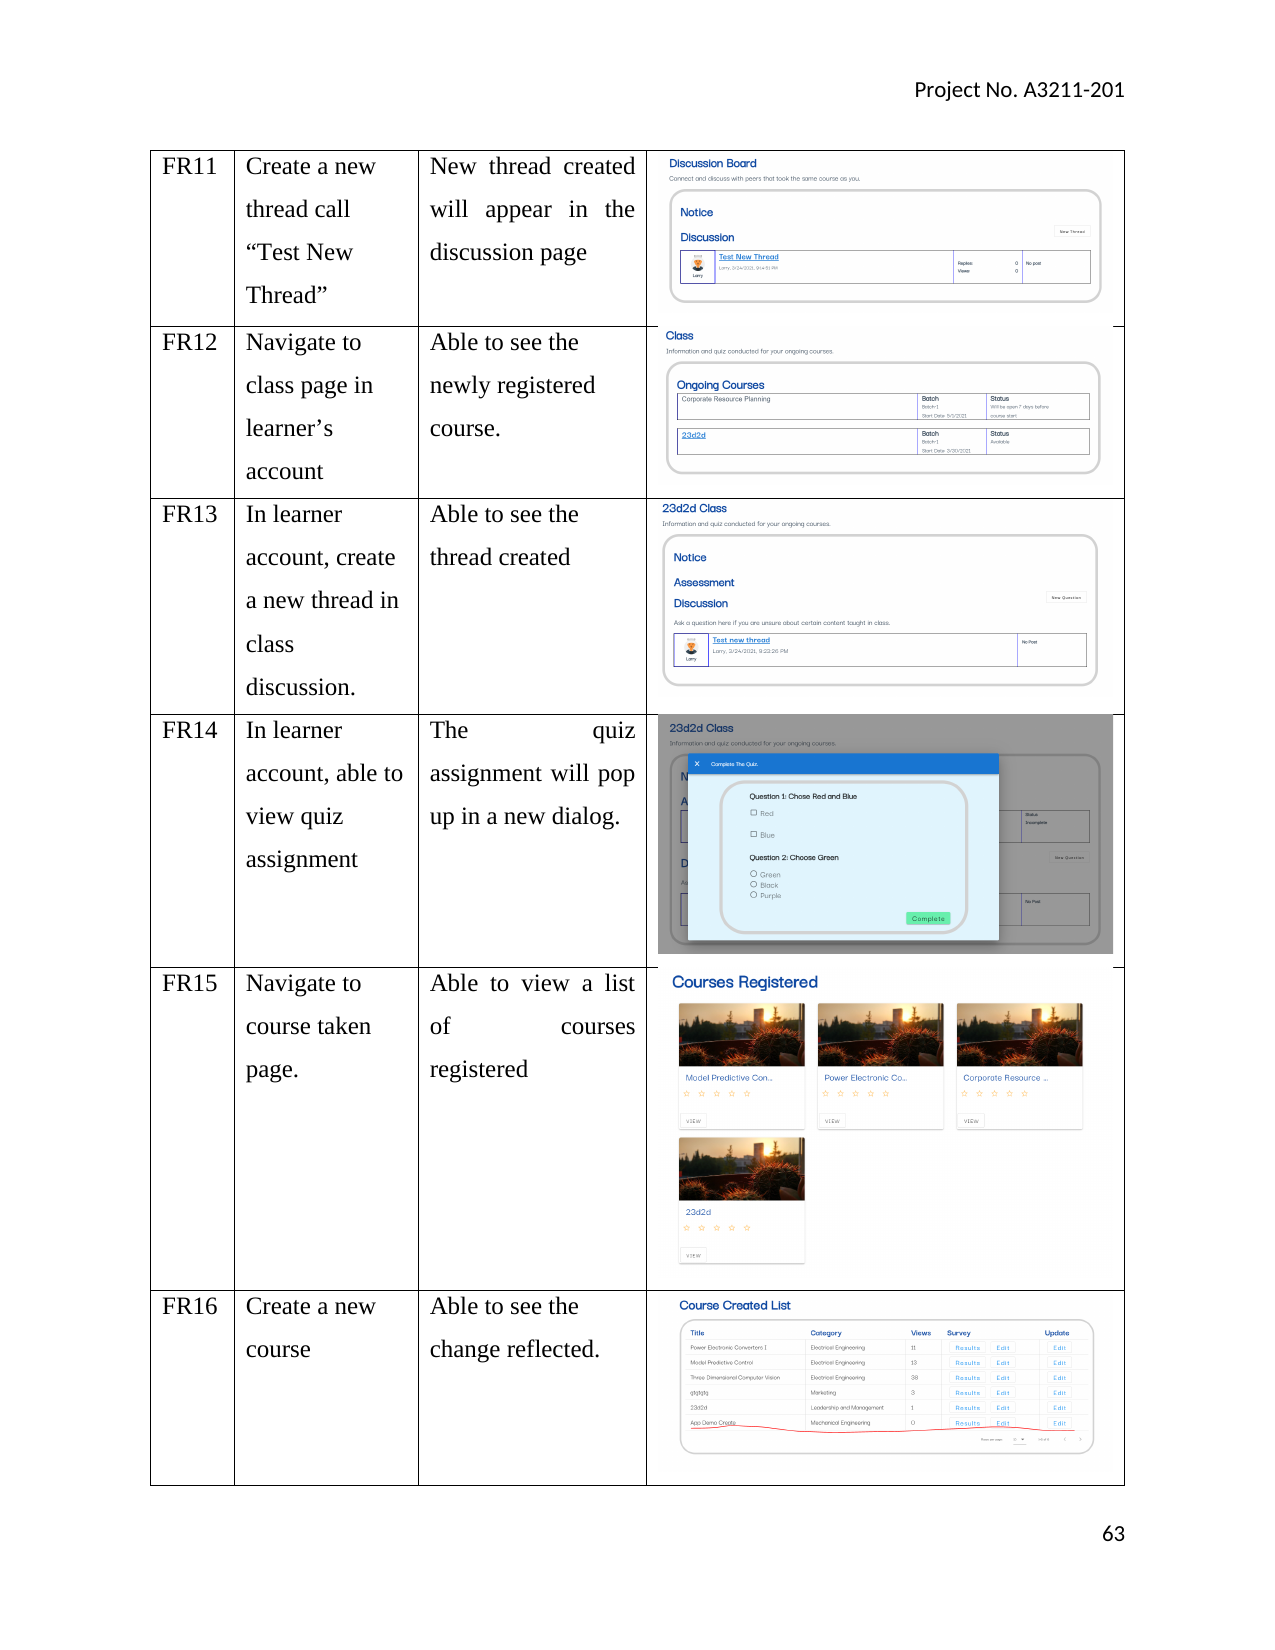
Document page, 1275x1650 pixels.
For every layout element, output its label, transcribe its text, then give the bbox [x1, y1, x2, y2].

table_cell Able to see the thread created [419, 499, 646, 714]
table_cell FR12 [151, 327, 234, 498]
table_cell New thread created will appear in the discussion page [419, 151, 646, 326]
table_cell [647, 151, 1124, 326]
picture [658, 326, 1114, 485]
table_cell FR11 [151, 151, 234, 326]
table_cell Able to see the change reflected. [419, 1291, 646, 1485]
table_cell [647, 1291, 1124, 1485]
table_cell The quiz assignment will pop up in a new dialog. [419, 715, 646, 967]
table_cell FR16 [151, 1291, 234, 1485]
table_cell Able to see the newly registered course. [419, 327, 646, 498]
table_cell [647, 715, 1124, 967]
table_cell Create a new course [235, 1291, 418, 1485]
picture [658, 151, 1114, 313]
picture [658, 499, 1114, 697]
table_cell Create a new thread call “Test New Thread” [235, 151, 418, 326]
table_cell FR13 [151, 499, 234, 714]
picture [658, 967, 1114, 1278]
table_cell Navigate to course taken page. [235, 968, 418, 1290]
table_cell In learner account, able to view quiz assignment [235, 715, 418, 967]
table_cell FR15 [151, 968, 234, 1290]
table_cell FR14 [151, 715, 234, 967]
table_cell [647, 327, 1124, 498]
table_cell In learner account, create a new thread in class discussion. [235, 499, 418, 714]
table_cell Navigate to class page in learner’s account [235, 327, 418, 498]
table_cell Able to view a list of courses registered [419, 968, 646, 1290]
table_cell [647, 968, 1124, 1290]
table_cell [647, 499, 1124, 714]
picture [658, 714, 1114, 954]
picture [658, 1291, 1114, 1472]
